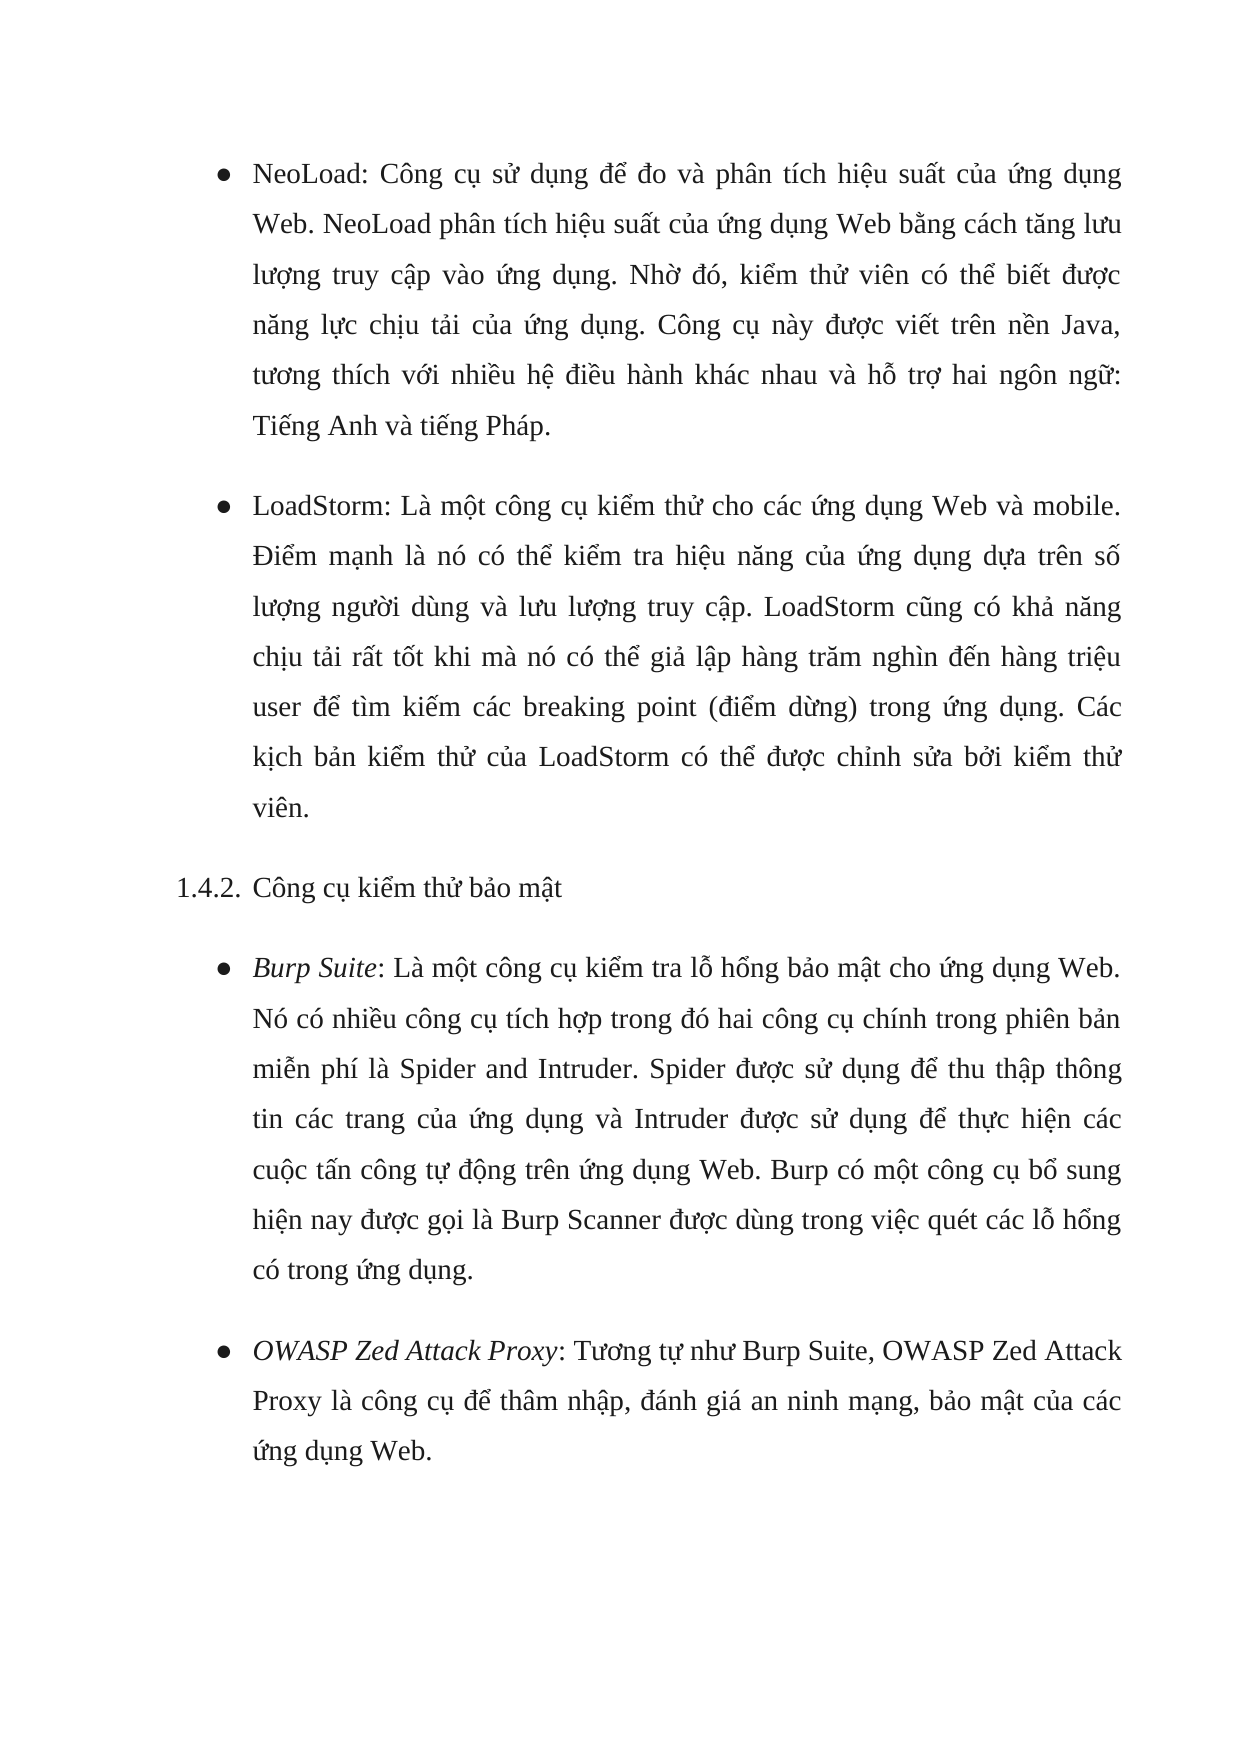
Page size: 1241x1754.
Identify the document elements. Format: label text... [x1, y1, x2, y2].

list OWASP Zed Attack Proxy: Tương tự như Burp Suite, OWASP Zed Attack Proxy là công cụ để thâm nhập, đánh giá an ninh mạng, bảo mật của các ứng dụng Web. [215, 1333, 1123, 1467]
list Burp Suite: Là một công cụ kiểm tra lỗ hổng bảo mật cho ứng dụng Web. Nó có nhiều công cụ tích hợp trong đó hai công cụ chính trong phiên bản miễn phí là Spider and Intruder. Spider được sử dụng để thu thập thông tin các trang của ứng dụng và Intruder được sử dụng để thực hiện các cuộc tấn công tự động trên ứng dụng Web. Burp có một công cụ bổ sung hiện nay được gọi là Burp Scanner được dùng trong việc quét các lỗ hổng có trong ứng dụng. [215, 951, 1123, 1286]
list Công cụ kiểm thử bảo mật [176, 870, 1123, 904]
list LoadStorm: Là một công cụ kiểm thử cho các ứng dụng Web và mobile. Điểm mạnh là nó có thể kiểm tra hiệu năng của ứng dụng dựa trên số lượng người dùng và lưu lượng truy cập. LoadStorm cũng có khả năng chịu tải rất tốt khi mà nó có thể giả lập hàng trăm nghìn đến hàng triệu user để tìm kiếm các breaking point (điểm dừng) trong ứng dụng. Các kịch bản kiểm thử của LoadStorm có thể được chỉnh sửa bởi kiểm thử viên. [215, 488, 1123, 823]
list NeoLoad: Công cụ sử dụng để đo và phân tích hiệu suất của ứng dụng Web. NeoLoad phân tích hiệu suất của ứng dụng Web bằng cách tăng lưu lượng truy cập vào ứng dụng. Nhờ đó, kiểm thử viên có thể biết được năng lực chịu tải của ứng dụng. Công cụ này được viết trên nền Java, tương thích với nhiều hệ điều hành khác nhau và hỗ trợ hai ngôn ngữ: Tiếng Anh và tiếng Pháp. [215, 156, 1123, 441]
